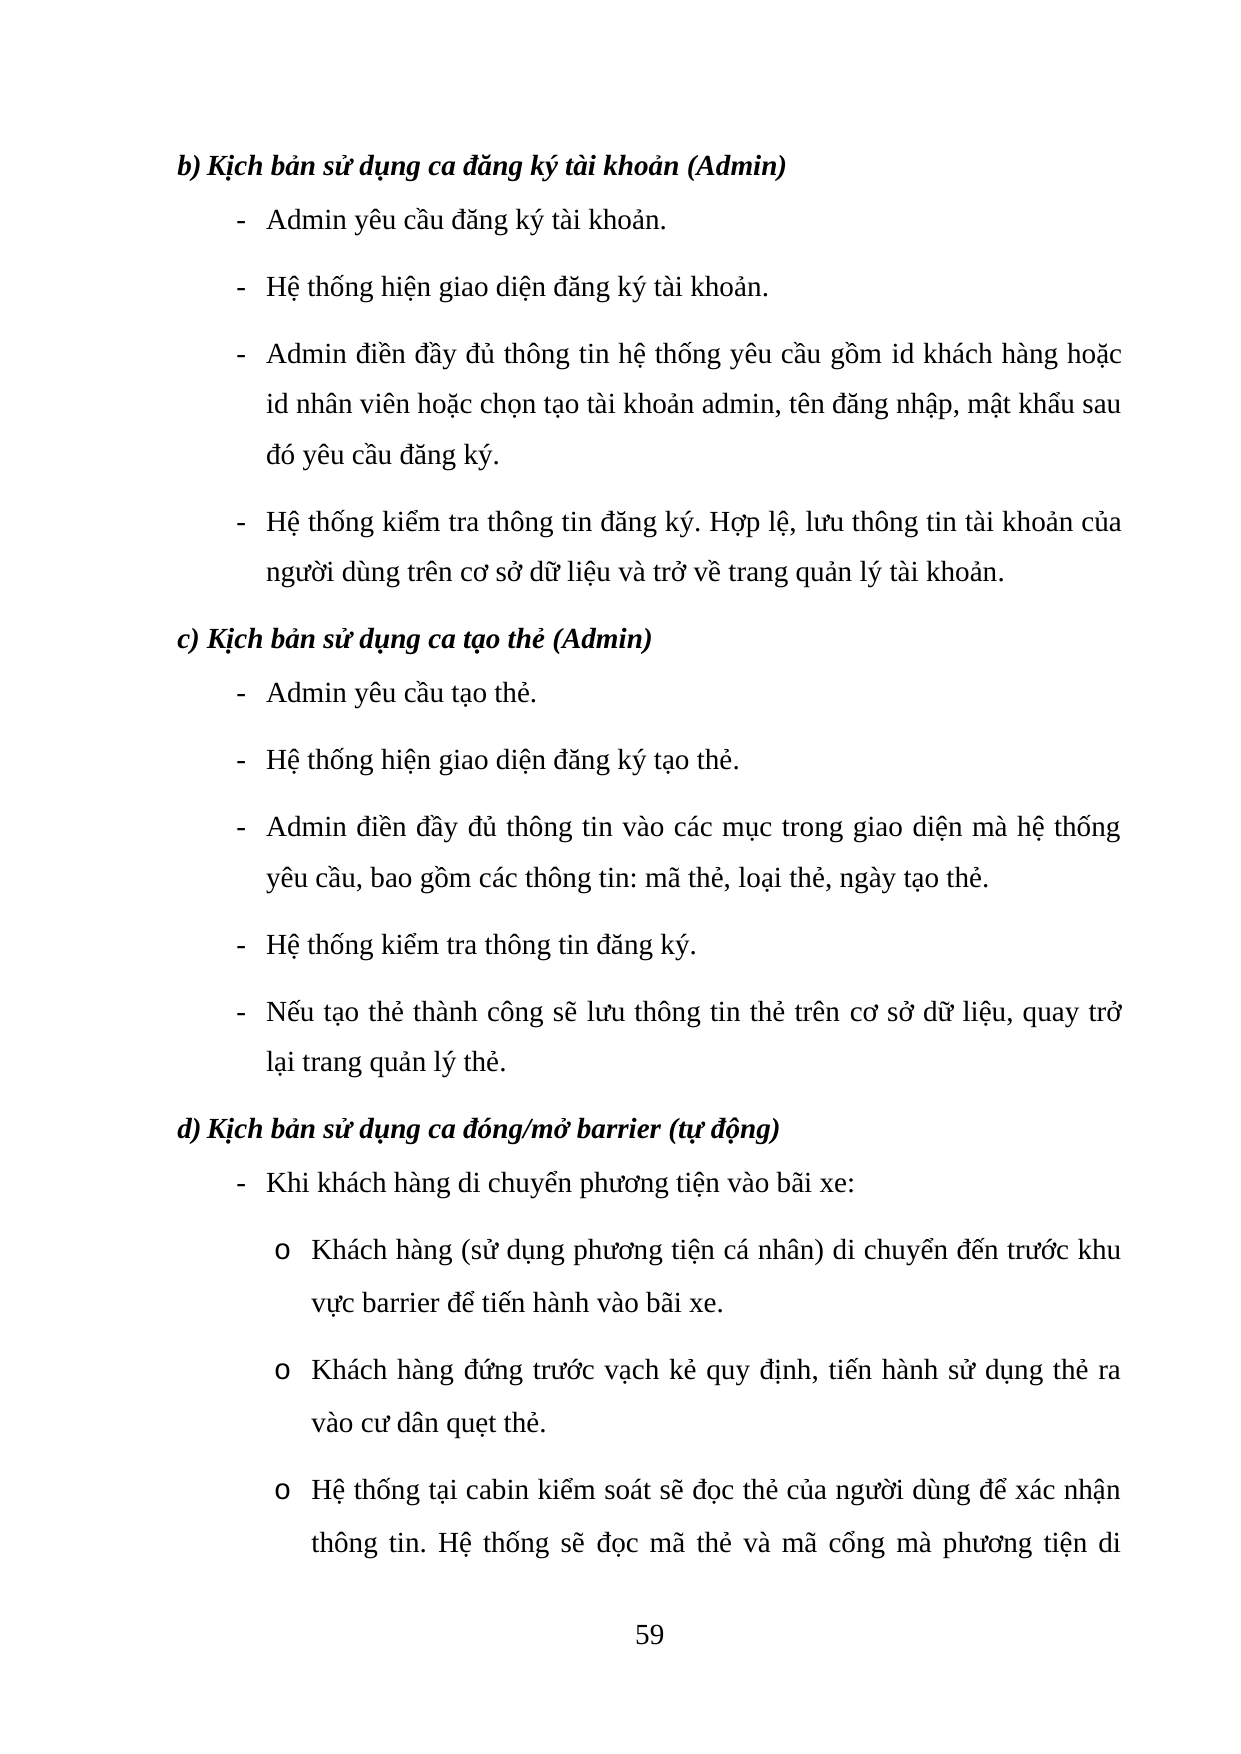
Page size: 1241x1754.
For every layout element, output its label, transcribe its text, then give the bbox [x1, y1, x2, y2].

list Hệ thống hiện giao diện đăng ký tài khoản. [236, 269, 1122, 303]
list Khi khách hàng di chuyển phương tiện vào bãi xe: [236, 1166, 1122, 1199]
subtitle Kịch bản sử dụng ca tạo thẻ (Admin) [177, 621, 1122, 654]
list Admin yêu cầu tạo thẻ. [236, 676, 1122, 709]
list Khách hàng đứng trước vạch kẻ quy định, tiến hành sử dụng thẻ ra vào cư dân quẹt thẻ. [274, 1352, 1122, 1439]
list Khách hàng (sử dụng phương tiện cá nhân) di chuyển đến trước khu vực barrier để tiến hành vào bãi xe. [274, 1232, 1122, 1319]
list Hệ thống kiểm tra thông tin đăng ký. Hợp lệ, lưu thông tin tài khoản của người dùng trên cơ sở dữ liệu và trở về trang quản lý tài khoản. [236, 504, 1122, 588]
subtitle Kịch bản sử dụng ca đăng ký tài khoản (Admin) [177, 148, 1122, 181]
subtitle Kịch bản sử dụng ca đóng/mở barrier (tự động) [177, 1111, 1122, 1144]
list Admin yêu cầu đăng ký tài khoản. [236, 202, 1122, 236]
list Hệ thống hiện giao diện đăng ký tạo thẻ. [236, 742, 1122, 776]
list Nếu tạo thẻ thành công sẽ lưu thông tin thẻ trên cơ sở dữ liệu, quay trở lại trang quản lý thẻ. [236, 994, 1122, 1078]
list Hệ thống kiểm tra thông tin đăng ký. [236, 927, 1122, 960]
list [274, 1472, 1122, 1558]
list Admin điền đầy đủ thông tin vào các mục trong giao diện mà hệ thống yêu cầu, bao gồm các thông tin: mã thẻ, loại thẻ, ngày tạo thẻ. [236, 809, 1122, 893]
list Admin điền đầy đủ thông tin hệ thống yêu cầu gồm id khách hàng hoặc id nhân viên hoặc chọn tạo tài khoản admin, tên đăng nhập, mật khẩu sau đó yêu cầu đăng ký. [236, 336, 1122, 470]
